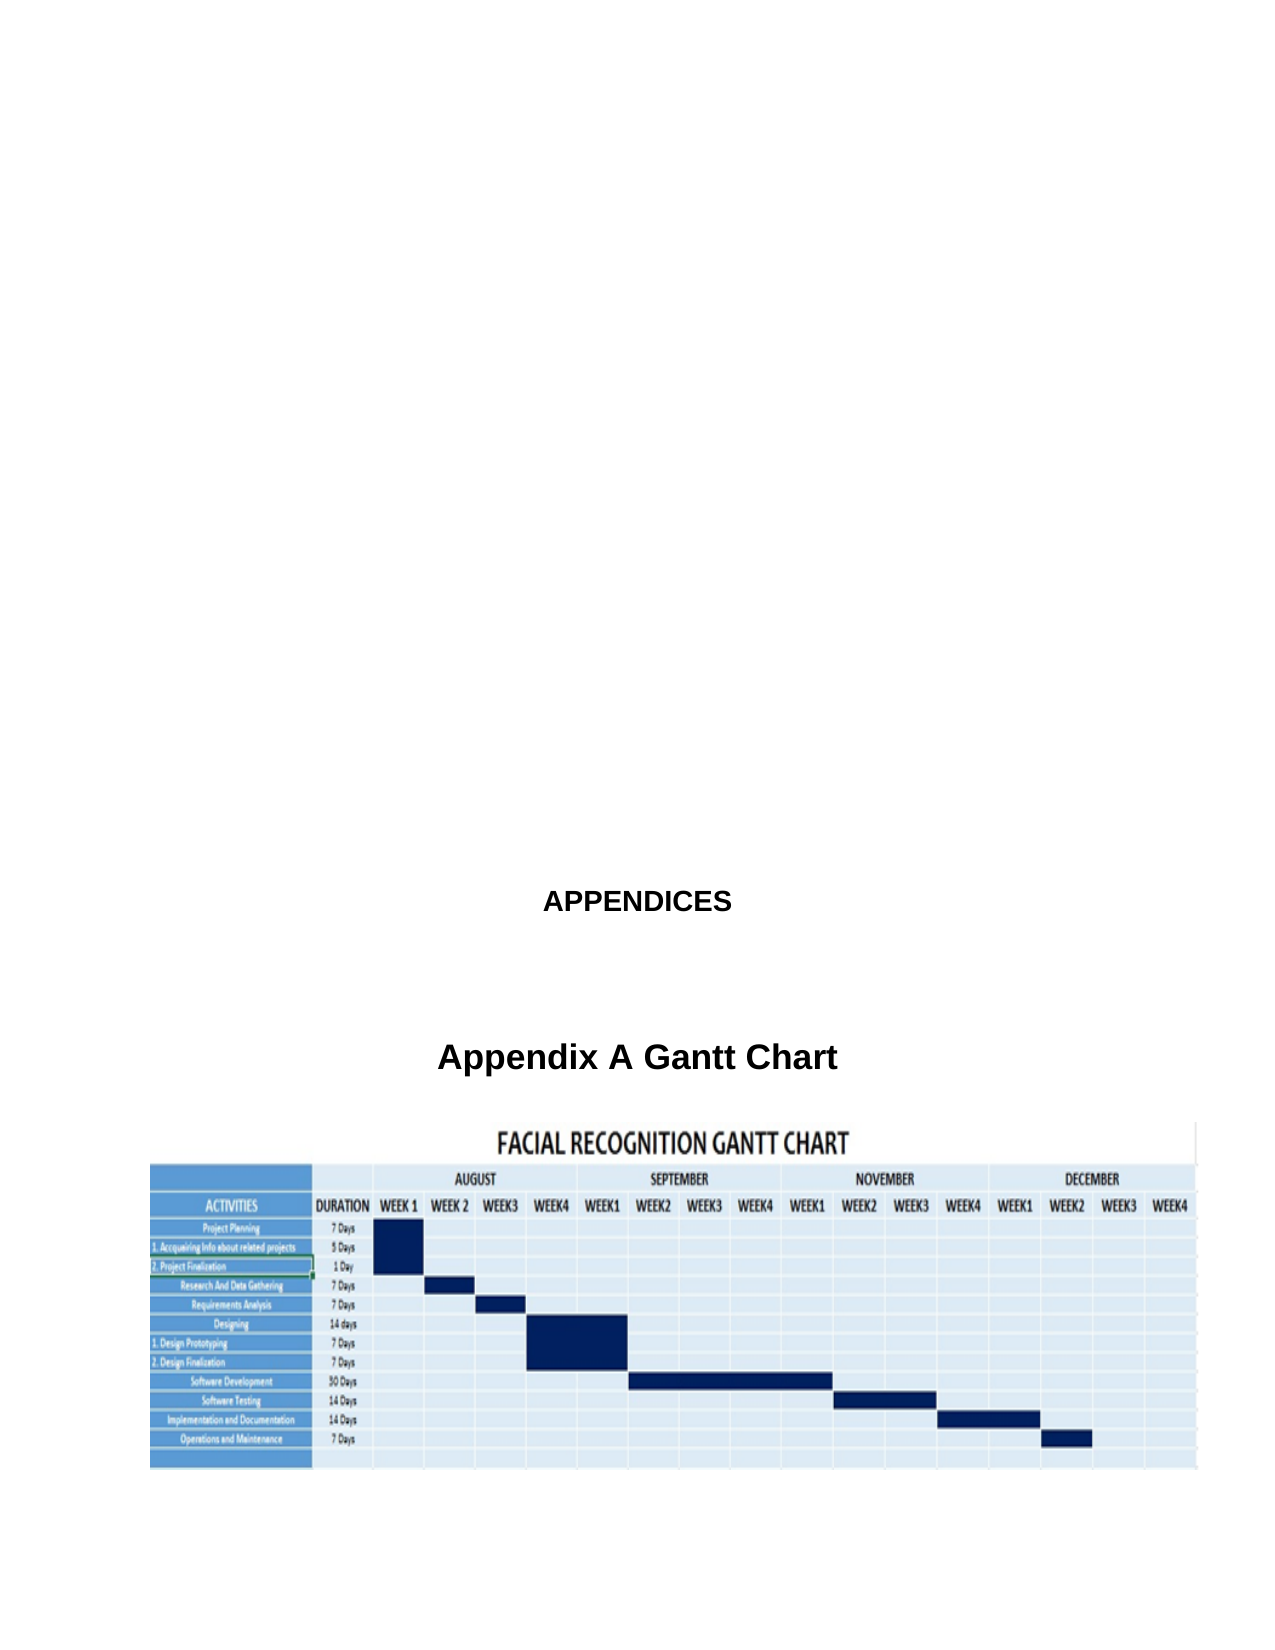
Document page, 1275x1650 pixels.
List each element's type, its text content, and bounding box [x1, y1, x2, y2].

picture [150, 1122, 1199, 1470]
subtitle Appendix A Gantt Chart [150, 1037, 1125, 1077]
subtitle APPENDICES [150, 884, 1125, 918]
